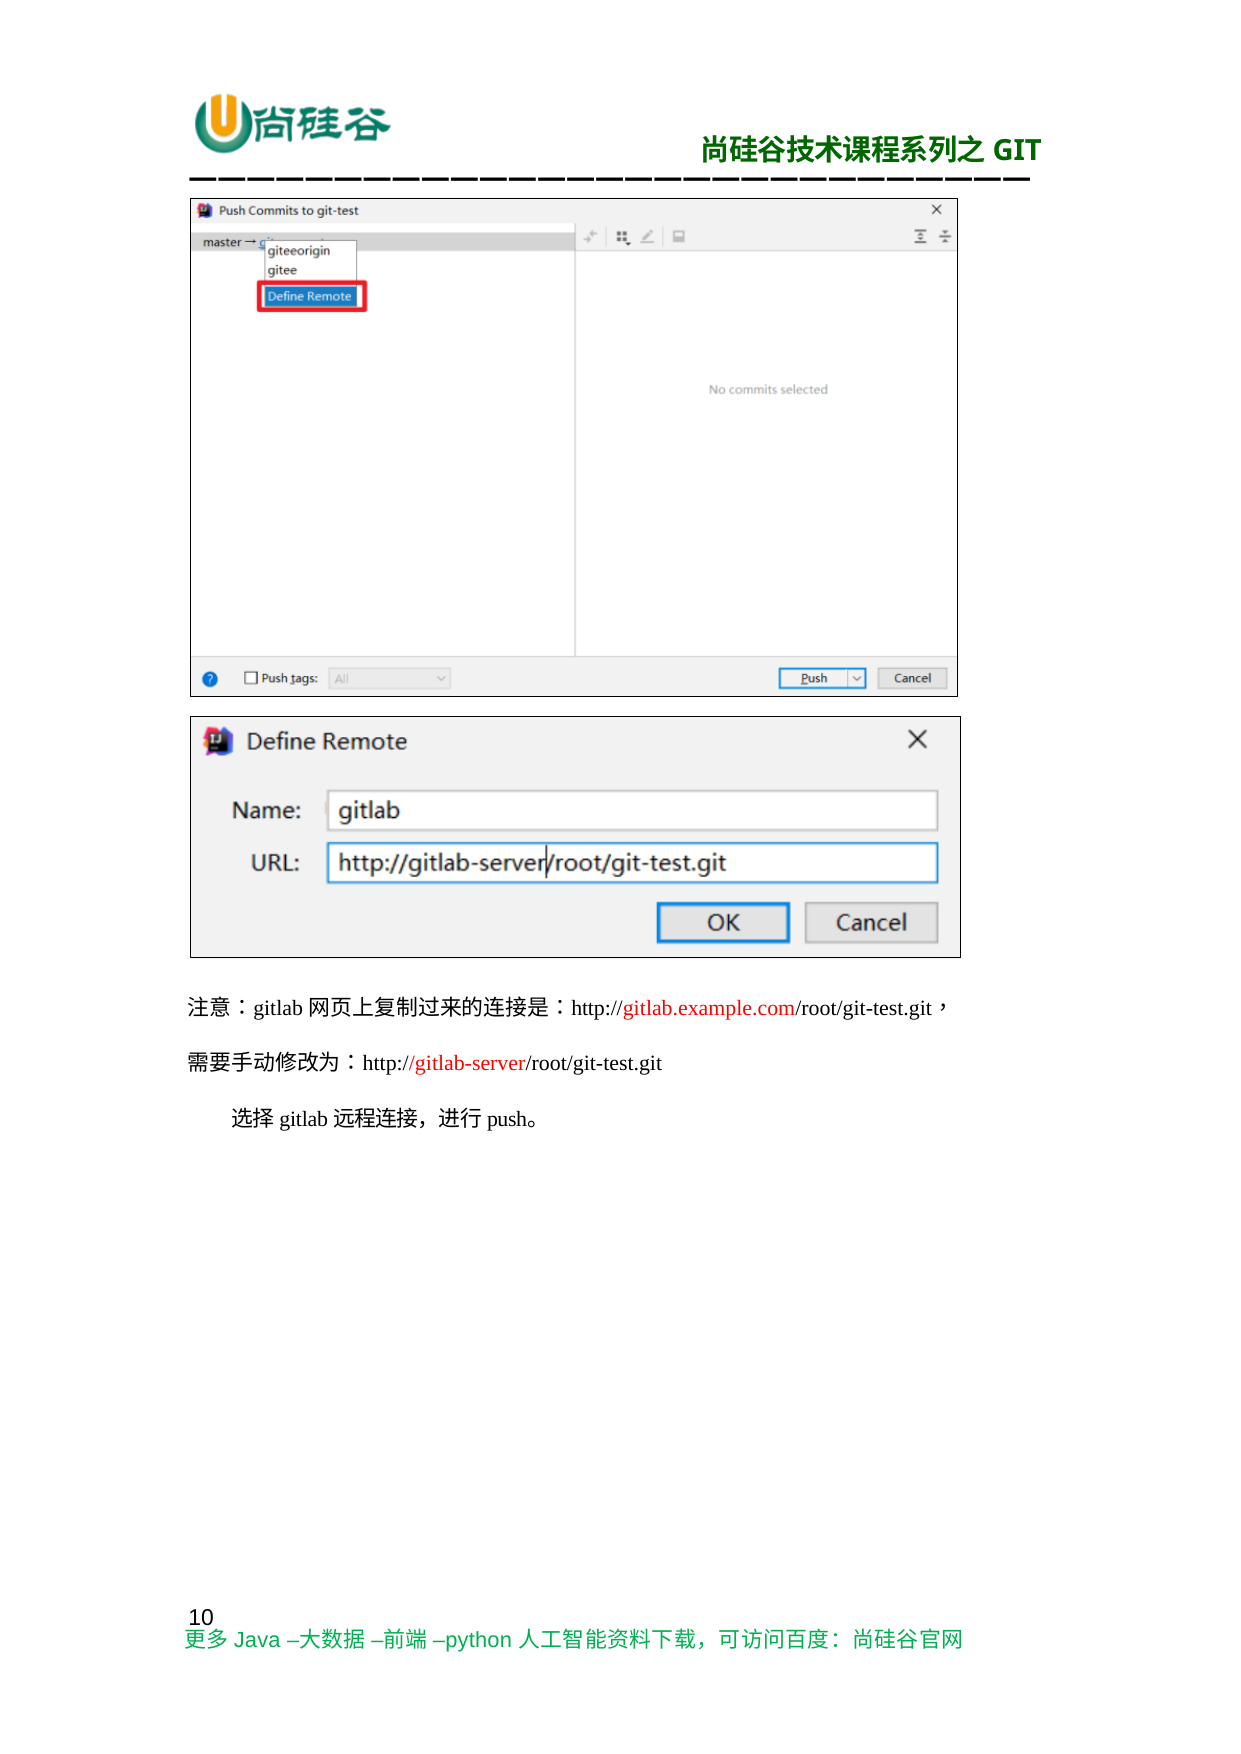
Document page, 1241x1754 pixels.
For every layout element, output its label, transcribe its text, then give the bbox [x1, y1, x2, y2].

text 选择 gitlab 远程连接，进行 push。 [231, 1102, 1072, 1133]
picture [191, 199, 957, 696]
picture [190, 197, 959, 697]
text 注意：gitlab 网页上复制过来的连接是：http://gitlab.example.com/root/git-test.git，需要手动修改为：http://gitlab-server/root/git-test.git [187, 992, 955, 1077]
picture [187, 88, 396, 159]
picture [190, 715, 962, 959]
picture [191, 717, 960, 957]
